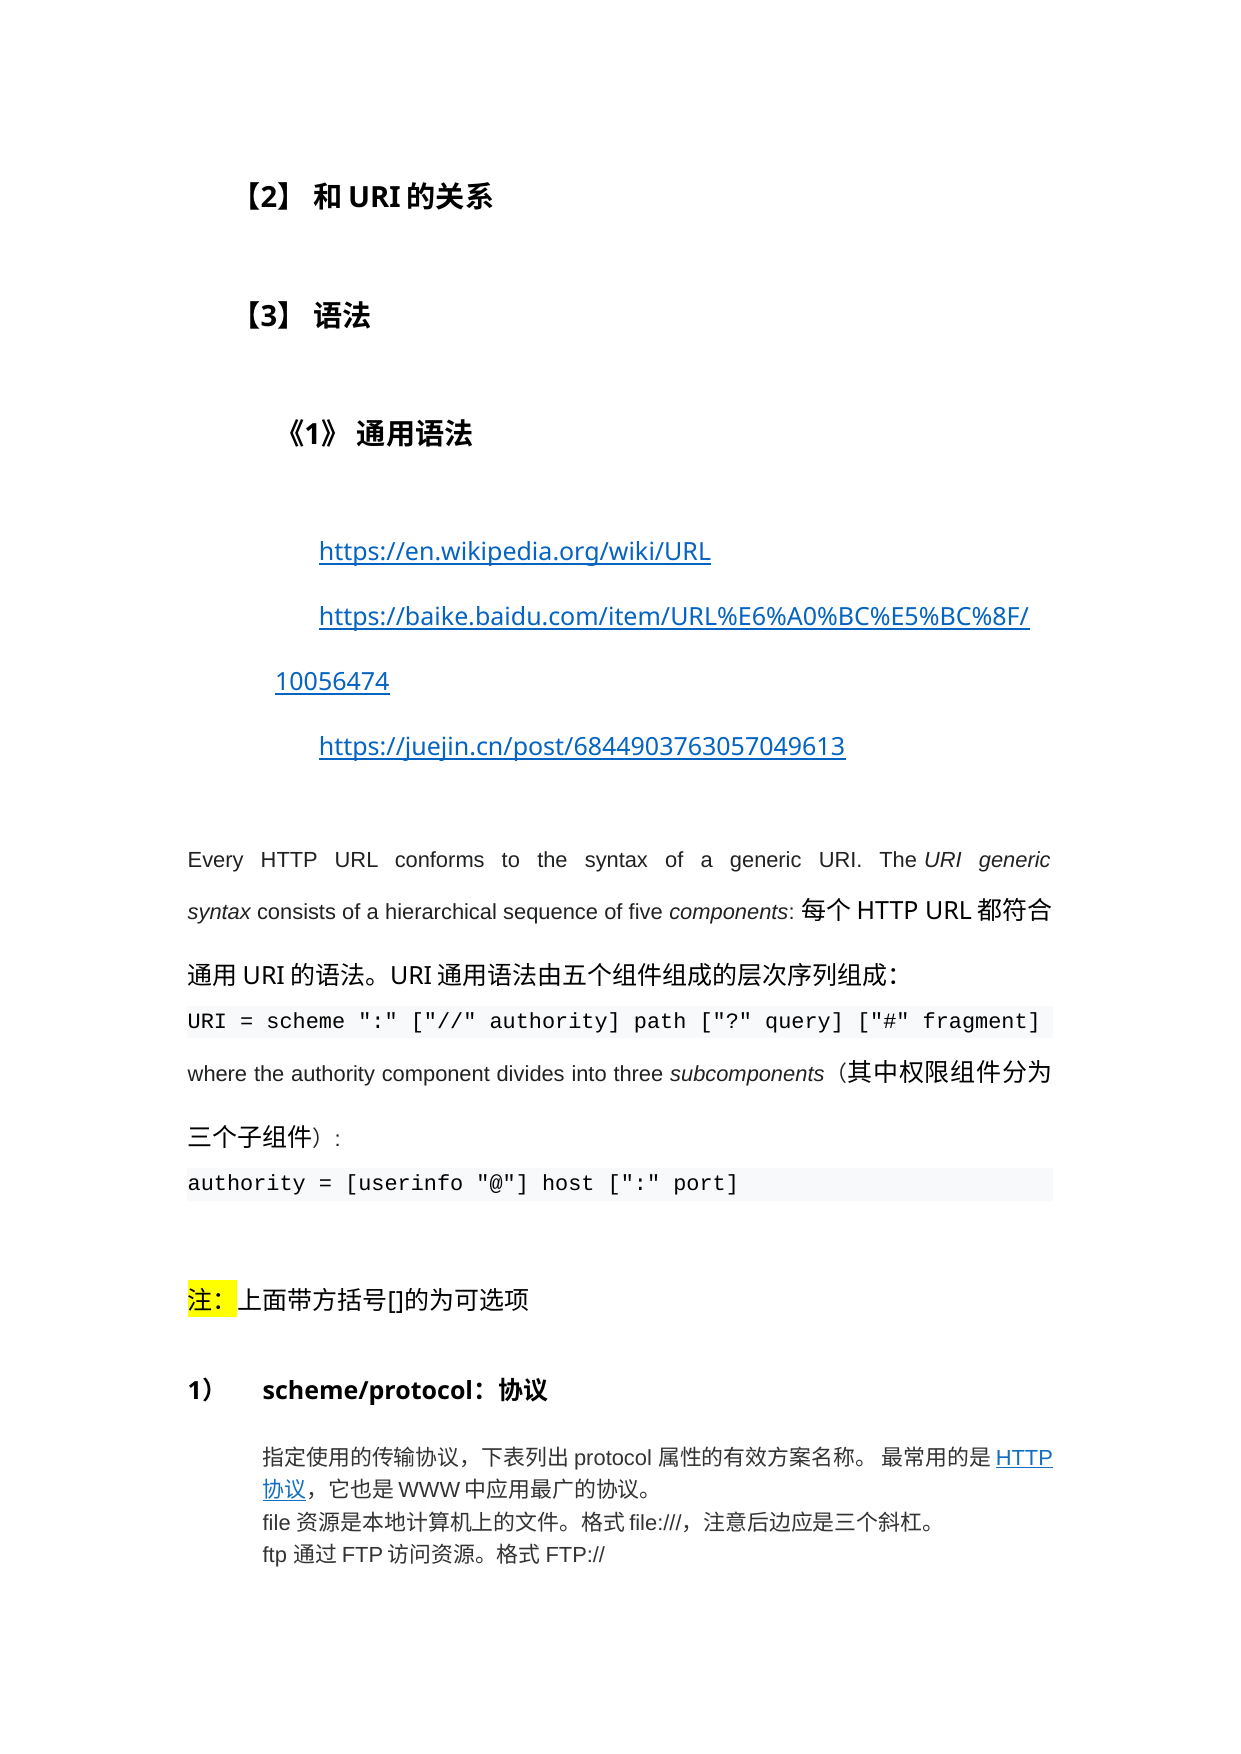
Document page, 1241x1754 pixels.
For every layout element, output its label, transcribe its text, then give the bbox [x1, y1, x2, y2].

subtitle 【3】 语法 [187, 281, 1053, 346]
text ftp 通过 FTP访问资源。格式 FTP:// [212, 1537, 1053, 1569]
text file 资源是本地计算机上的文件。格式file:///，注意后边应是三个斜杠。 [212, 1504, 1053, 1537]
subtitle 《1》 通用语法 [231, 400, 1053, 465]
text authority = [userinfo "@"] host [":" port] [187, 1168, 1053, 1201]
subtitle 【2】 和URI的关系 [187, 162, 1053, 227]
text URI = scheme ":" ["//" authority] path ["?" query] ["#" fragment] [187, 1006, 1053, 1038]
text 注：上面带方括号[]的为可选项 [187, 1266, 1053, 1331]
text where the authority component divides into three subcomponents（其中权限组件分为三个子组件）: [187, 1038, 1053, 1168]
text https://en.wikipedia.org/wiki/URL [275, 518, 1053, 583]
text https://juejin.cn/post/6844903763057049613 [275, 713, 1053, 778]
text https://baike.baidu.com/item/URL%E6%A0%BC%E5%BC%8F/10056474 [275, 583, 1053, 713]
subtitle scheme/protocol：协议 [187, 1356, 1053, 1421]
list 指定使用的传输协议，下表列出 protocol 属性的有效方案名称。 最常用的是HTTP协议，它也是WWW中应用最广的协议。 [262, 1439, 1053, 1504]
text Every HTTP URL conforms to the syntax of a generic URI. The URI generic syntax consists of a hierarchical sequence of five components: 每个HTTP URL都符合通用URI的语法。URI通用语法由五个组件组成的层次序列组成： [187, 843, 1053, 1006]
